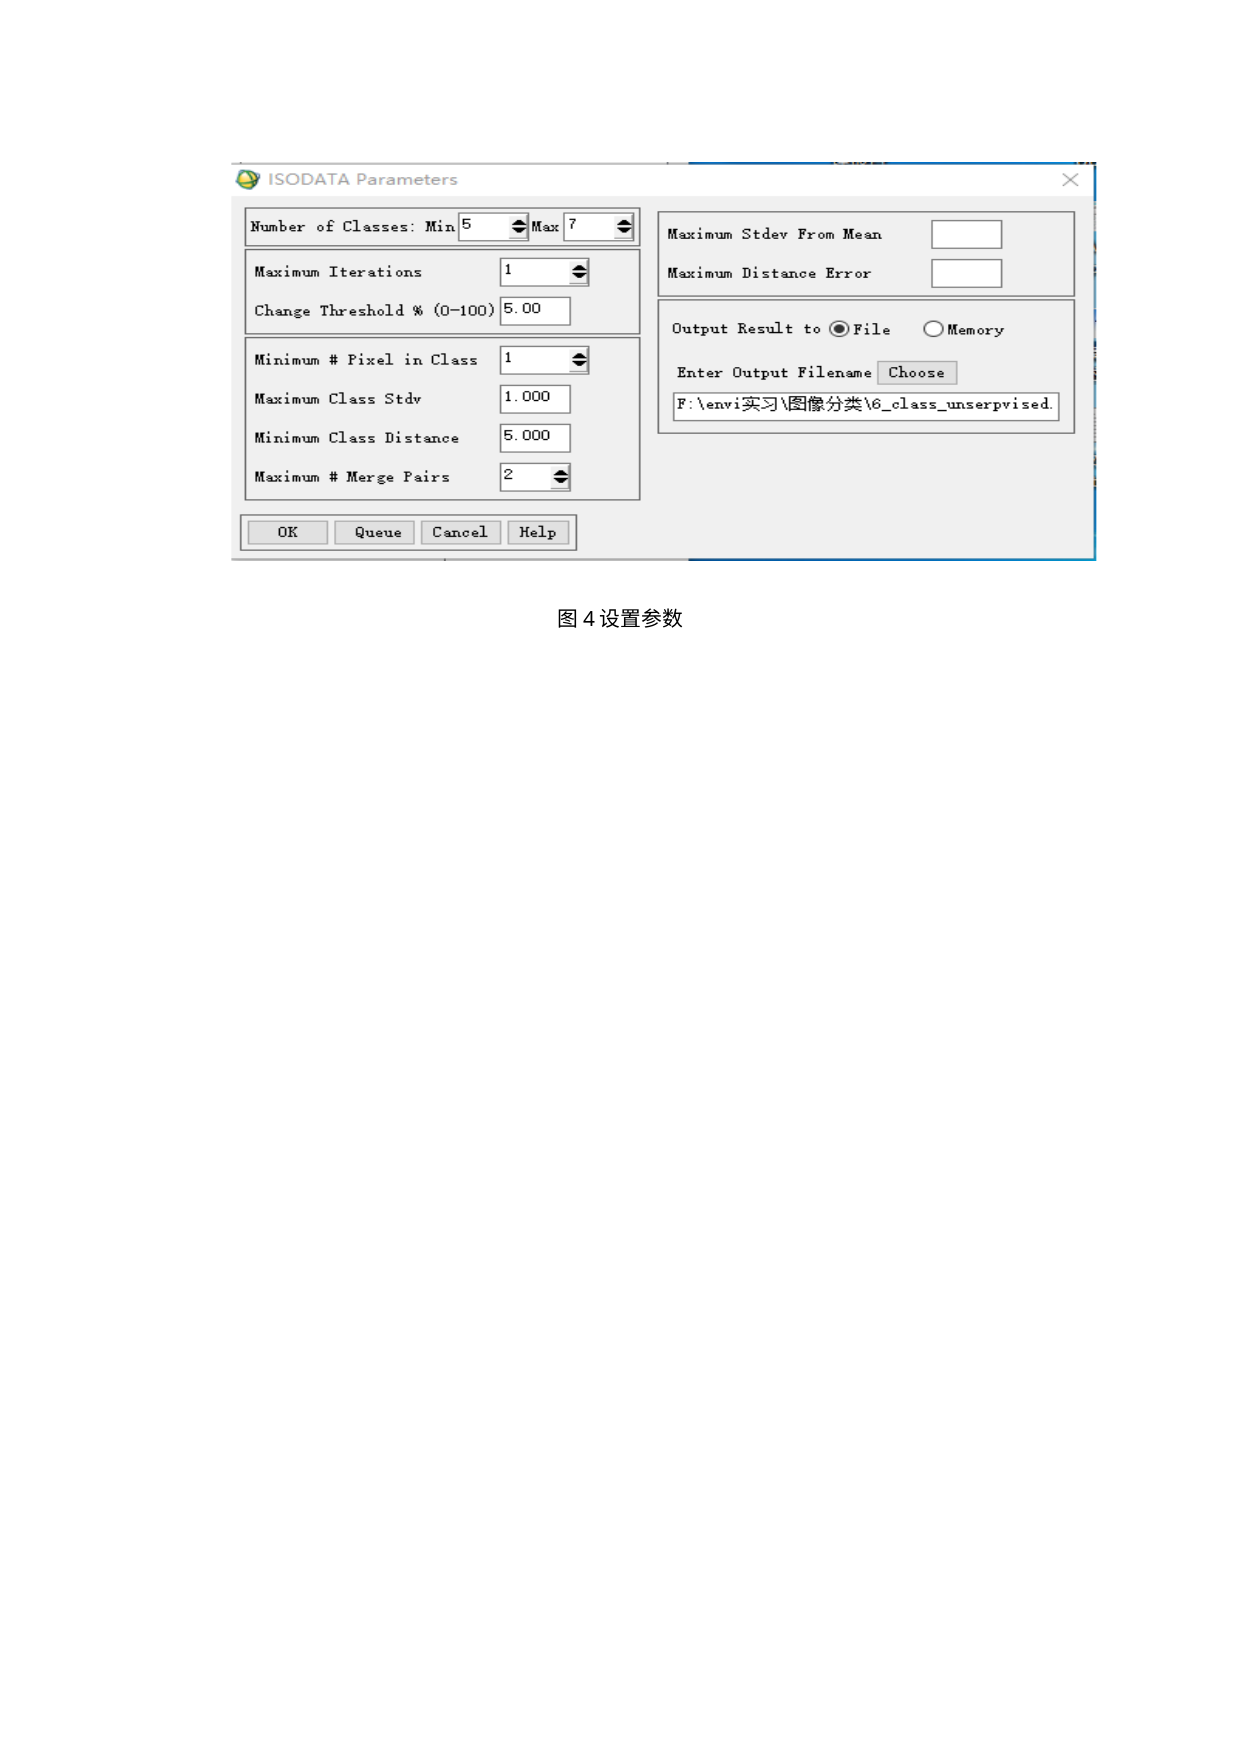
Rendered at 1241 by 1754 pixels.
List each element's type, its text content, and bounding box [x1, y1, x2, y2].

picture [231, 162, 1097, 561]
text 图 4 设置参数 [187, 601, 1053, 633]
